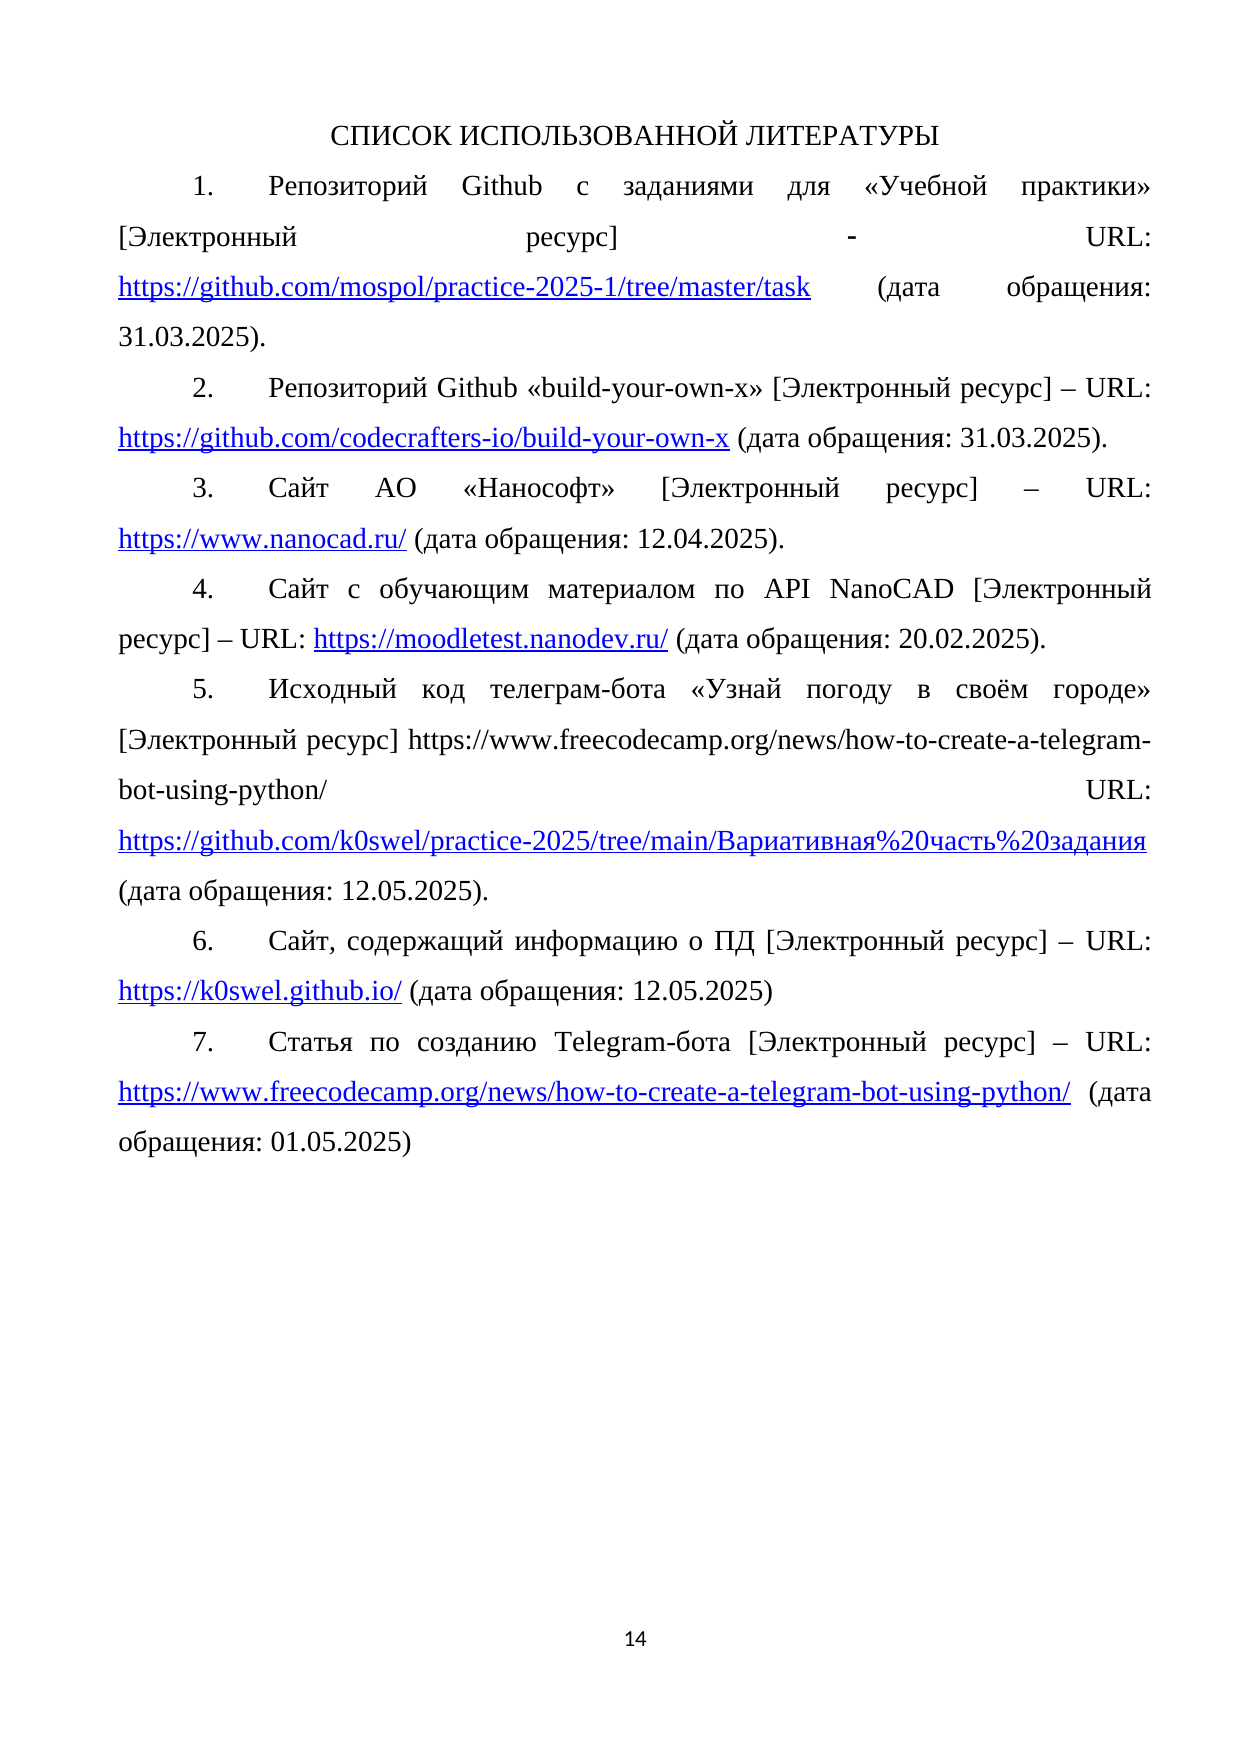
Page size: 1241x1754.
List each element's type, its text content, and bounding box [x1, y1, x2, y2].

list Исходный код телеграм-бота «Узнай погоду в своём городе» [Электронный ресурс] https://www.freecodecamp.org/news/how-to-create-a-telegram-bot-using-python/ URL: https://github.com/k0swel/practice-2025/tree/main/Вариативная%20часть%20задания (дата обращения: 12.05.2025). [118, 672, 1152, 906]
subtitle СПИСОК ИСПОЛЬЗОВАННОЙ ЛИТЕРАТУРЫ [118, 118, 1152, 152]
list Сайт, содержащий информацию о ПД [Электронный ресурс] – URL: https://k0swel.github.io/ (дата обращения: 12.05.2025) [118, 923, 1152, 1007]
list Сайт с обучающим материалом по API NanoCAD [Электронный ресурс] – URL: https://moodletest.nanodev.ru/ (дата обращения: 20.02.2025). [118, 571, 1152, 655]
list Репозиторий Github с заданиями для «Учебной практики» [Электронный ресурс] URL: https://github.com/mospol/practice-2025-1/tree/master/task (дата обращения: 31.03.2025). [118, 168, 1152, 353]
list Репозиторий Github «build-your-own-x» [Электронный ресурс] – URL: https://github.com/codecrafters-io/build-your-own-x (дата обращения: 31.03.2025). [118, 370, 1152, 454]
list Статья по созданию Telegram-бота [Электронный ресурс] – URL: https://www.freecodecamp.org/news/how-to-create-a-telegram-bot-using-python/ (дата обращения: 01.05.2025) [118, 1024, 1152, 1158]
list Сайт АО «Нанософт» [Электронный ресурс] – URL: https://www.nanocad.ru/ (дата обращения: 12.04.2025). [118, 470, 1152, 554]
